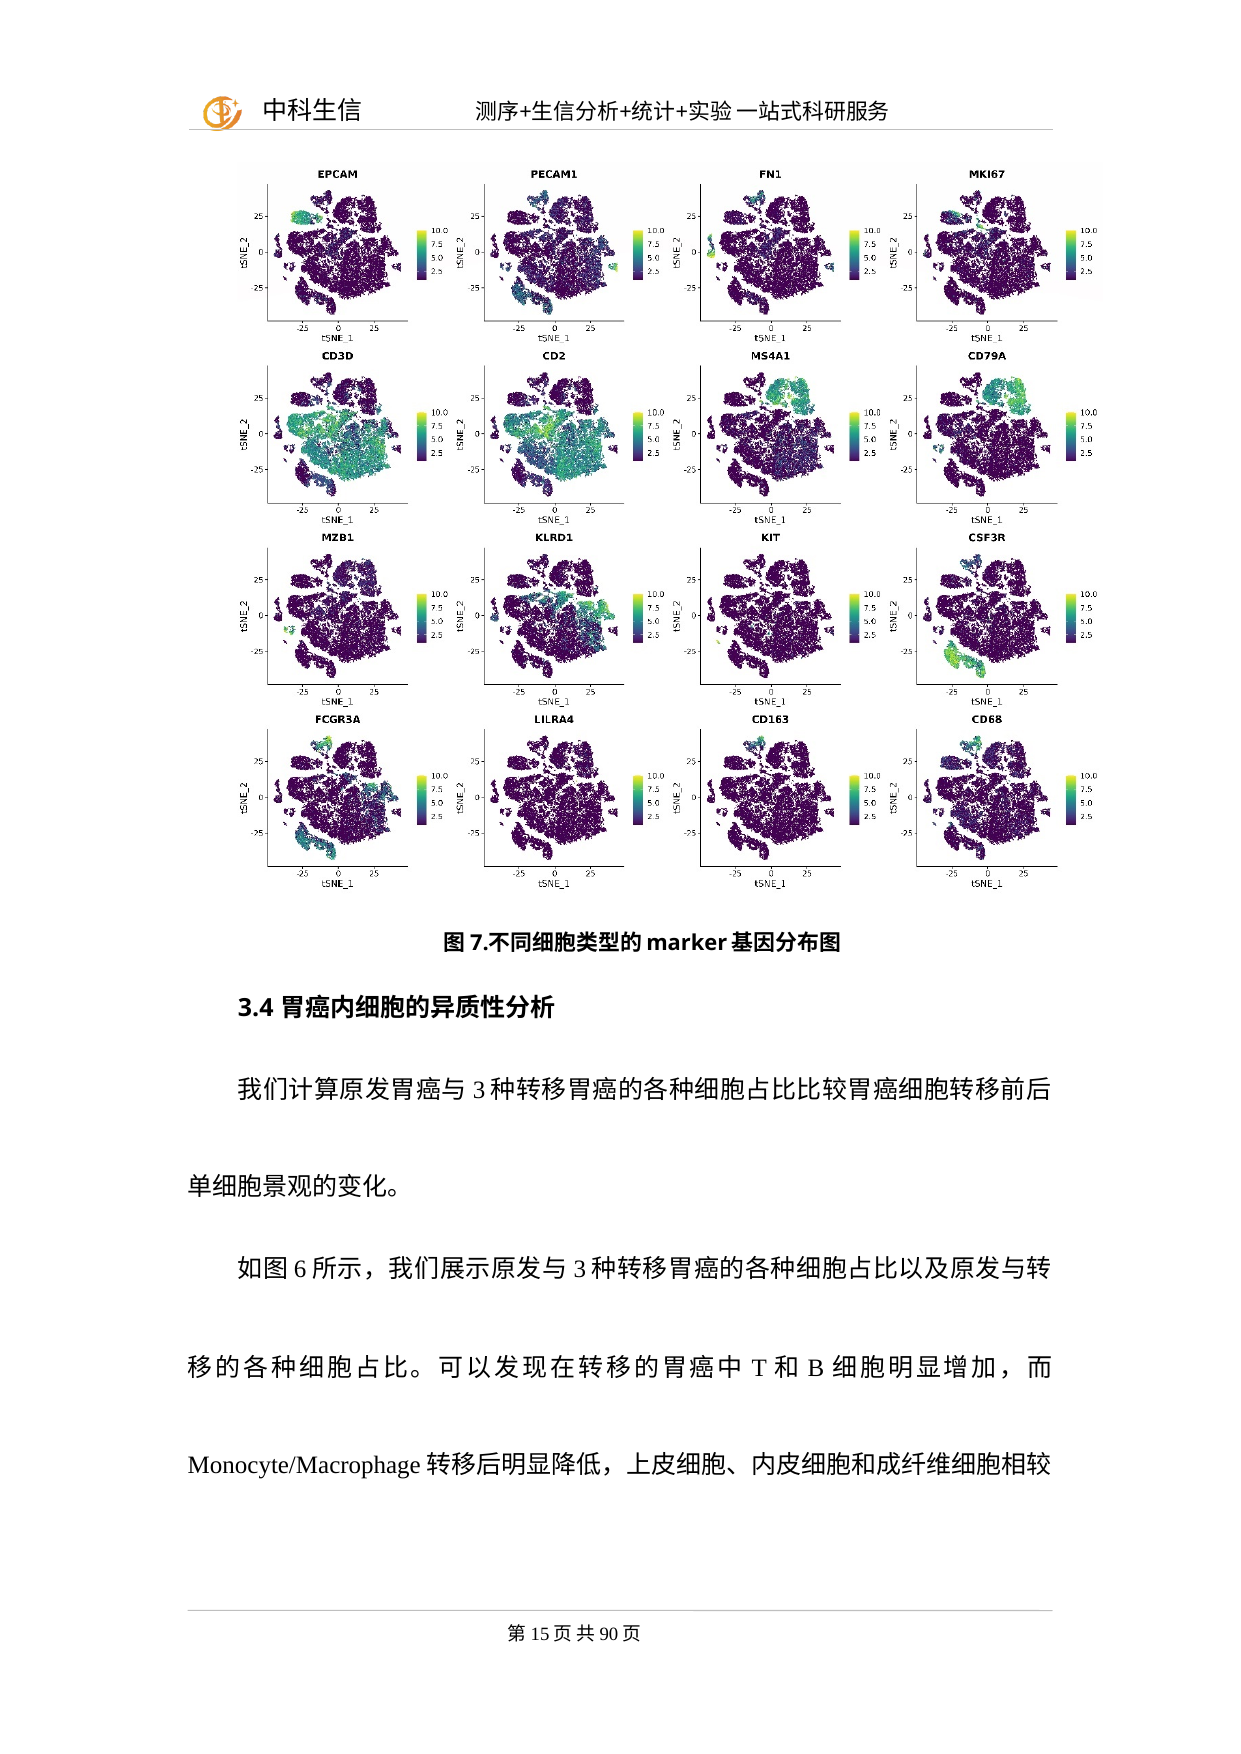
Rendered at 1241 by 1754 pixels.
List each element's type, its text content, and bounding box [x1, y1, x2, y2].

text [187, 1236, 1053, 1496]
picture [201, 94, 244, 129]
text 图7.不同细胞类型的marker基因分布图 [187, 924, 1053, 957]
subtitle 3.4 胃癌内细胞的异质性分析 [187, 973, 1053, 1038]
text 我们计算原发胃癌与3种转移胃癌的各种细胞占比比较胃癌细胞转移前后单细胞景观的变化。 [187, 1056, 1053, 1218]
picture [237, 162, 1103, 896]
